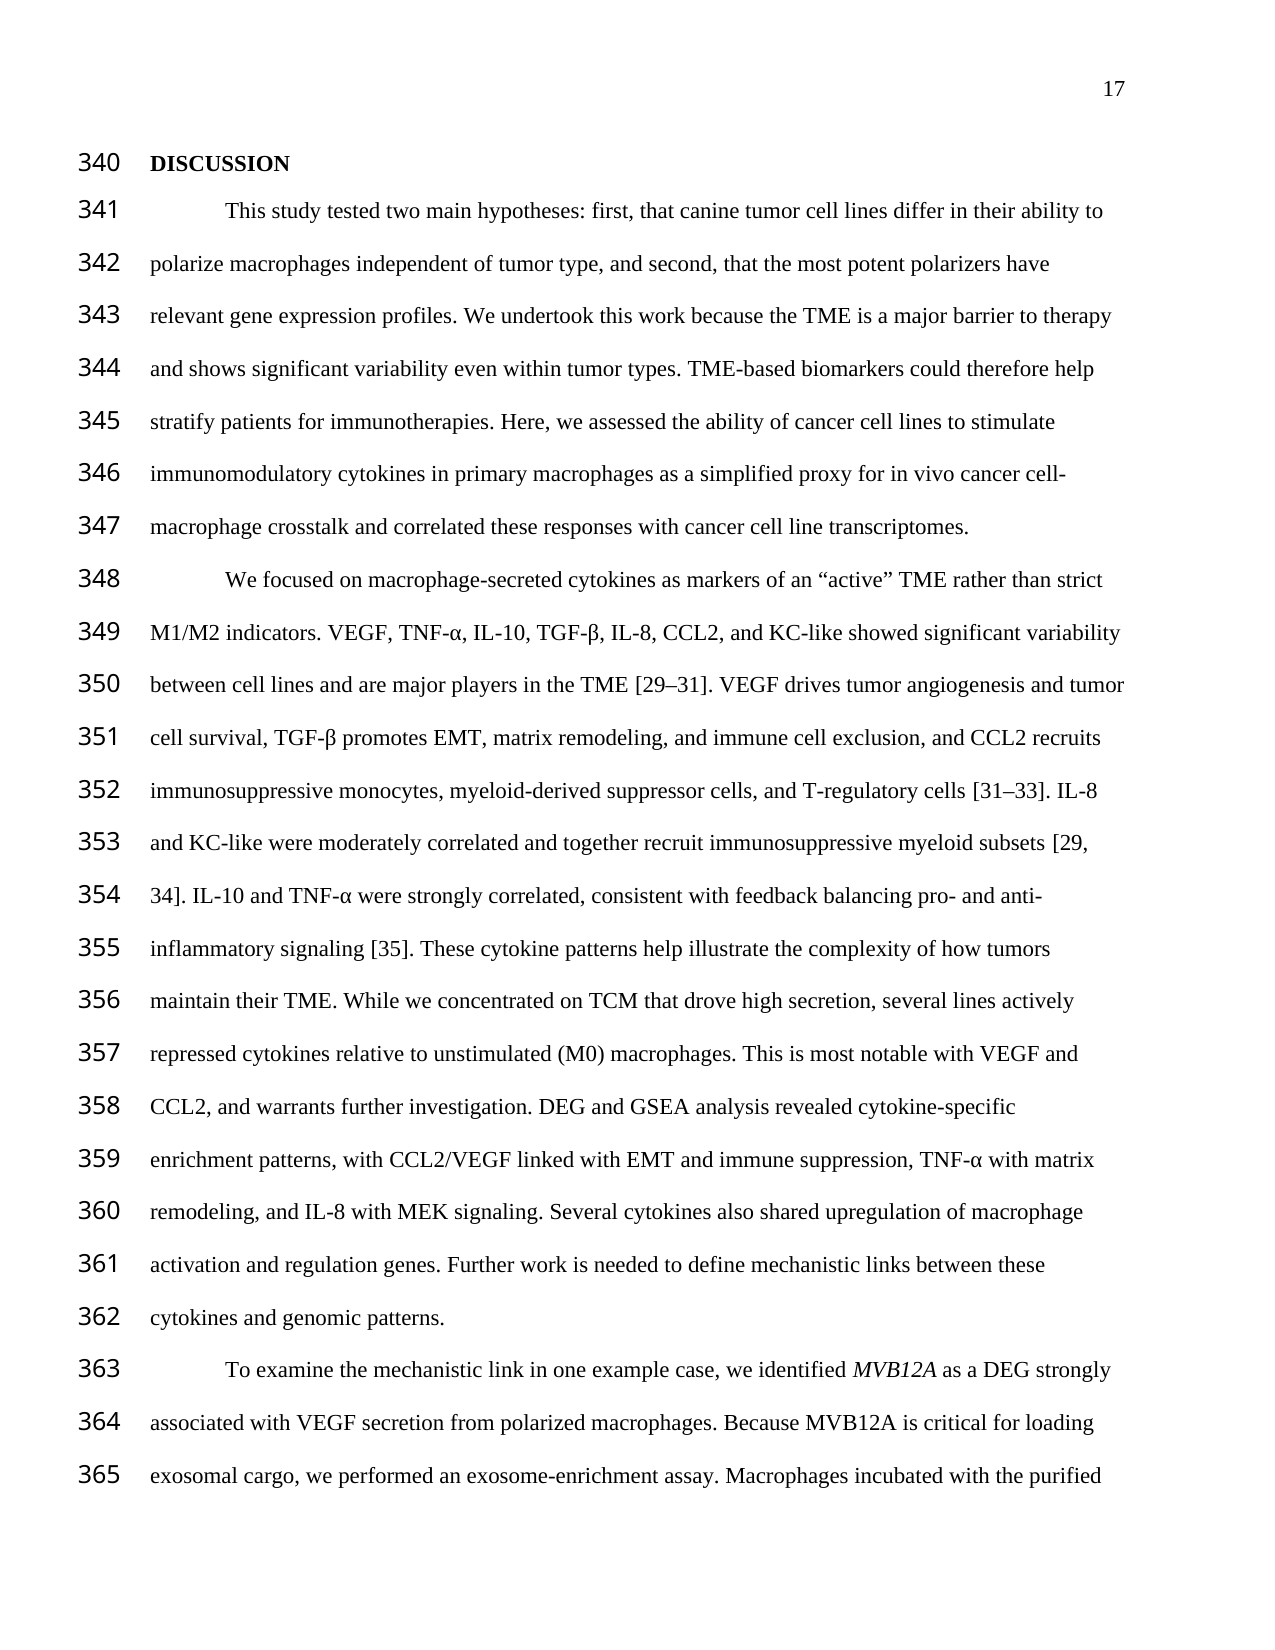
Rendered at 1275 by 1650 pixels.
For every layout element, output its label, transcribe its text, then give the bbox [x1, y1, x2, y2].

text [150, 1356, 1125, 1488]
text This study tested two main hypotheses: first, that canine tumor cell lines differ in their ability to polarize macrophages independent of tumor type, and second, that the most potent polarizers have relevant gene expression profiles. We undertook this work because the TME is a major barrier to therapy and shows significant variability even within tumor types. TME-based biomarkers could therefore help stratify patients for immunotherapies. Here, we assessed the ability of cancer cell lines to stimulate immunomodulatory cytokines in primary macrophages as a simplified proxy for in vivo cancer cell-macrophage crosstalk and correlated these responses with cancer cell line transcriptomes. [150, 197, 1125, 539]
text We focused on macrophage-secreted cytokines as markers of an “active” TME rather than strict M1/M2 indicators. VEGF, TNF-α, IL-10, TGF-β, IL-8, CCL2, and KC-like showed significant variability between cell lines and are major players in the TME . VEGF drives tumor angiogenesis and tumor cell survival, TGF-β promotes EMT, matrix remodeling, and immune cell exclusion, and CCL2 recruits immunosuppressive monocytes, myeloid-derived suppressor cells, and T-regulatory cells . IL-8 and KC-like were moderately correlated and together recruit immunosuppressive myeloid subsets . IL-10 and TNF-α were strongly correlated, consistent with feedback balancing pro- and anti-inflammatory signaling . These cytokine patterns help illustrate the complexity of how tumors maintain their TME. While we concentrated on TCM that drove high secretion, several lines actively repressed cytokines relative to unstimulated (M0) macrophages. This is most notable with VEGF and CCL2, and warrants further investigation. DEG and GSEA analysis revealed cytokine-specific enrichment patterns, with CCL2/VEGF linked with EMT and immune suppression, TNF-α with matrix remodeling, and IL-8 with MEK signaling. Several cytokines also shared upregulation of macrophage activation and regulation genes. Further work is needed to define mechanistic links between these cytokines and genomic patterns. [150, 566, 1125, 1330]
text DISCUSSION [150, 150, 1125, 176]
